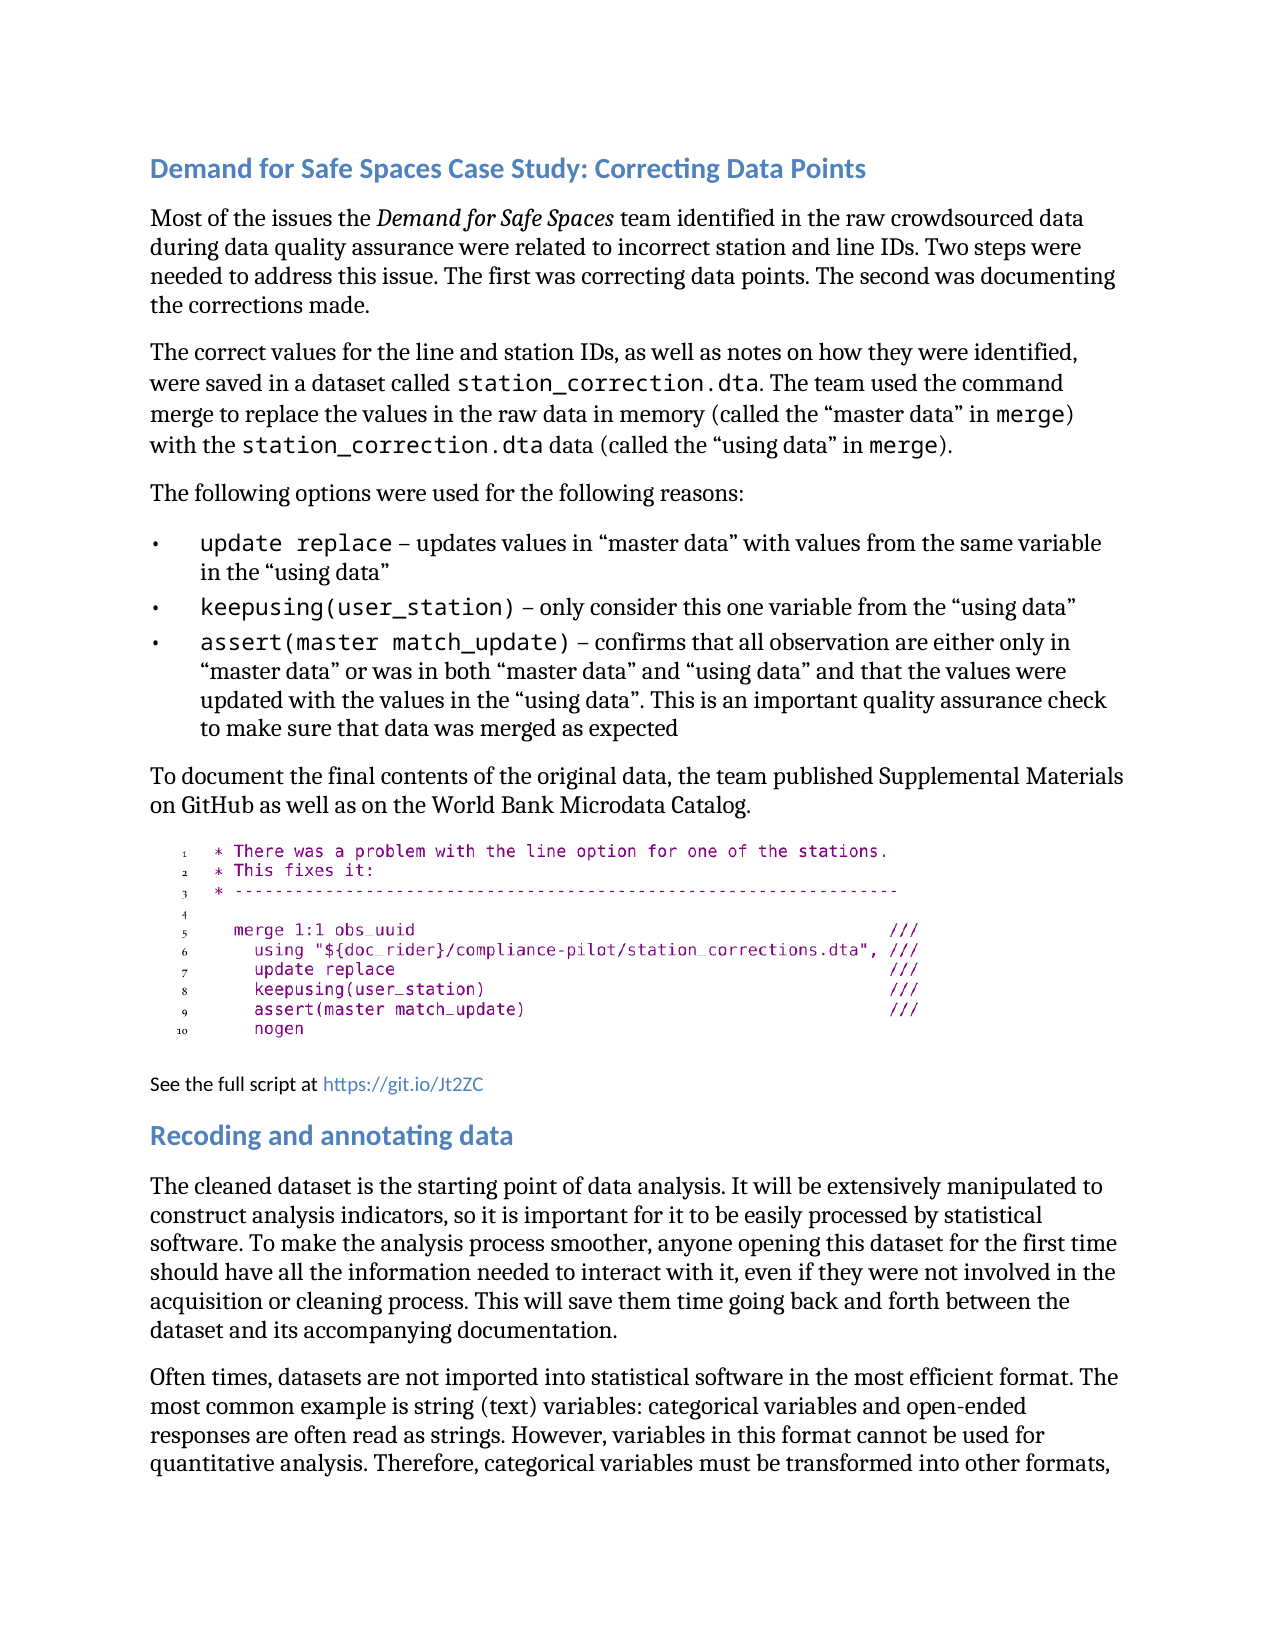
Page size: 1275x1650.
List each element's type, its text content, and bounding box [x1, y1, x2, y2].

text To document the final contents of the original data, the team published Supplemental Materials on GitHub as well as on the World Bank Microdata Catalog. [150, 762, 1125, 819]
text Most of the issues the Demand for Safe Spaces team identified in the raw crowdsourced data during data quality assurance were related to incorrect station and line IDs. Two steps were needed to address this issue. The first was correcting data points. The second was documenting the corrections made. [150, 204, 1125, 319]
list update replace – updates values in “master data” with values from the same variable in the “using data” [150, 527, 1125, 587]
text See the full script at https://git.io/Jt2ZC [150, 1071, 1125, 1097]
subtitle Demand for Safe Spaces Case Study: Correcting Data Points [150, 150, 1125, 186]
text The following options were used for the following reasons: [150, 479, 1125, 508]
subtitle Recoding and annotating data [150, 1117, 1125, 1153]
text The cleaned dataset is the starting point of data analysis. It will be extensively manipulated to construct analysis indicators, so it is important for it to be easily processed by statistical software. To make the analysis process smoother, anyone opening this dataset for the first time should have all the information needed to interact with it, even if they were not involved in the acquisition or cleaning process. This will save them time going back and forth between the dataset and its accompanying documentation. [150, 1172, 1125, 1344]
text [150, 1363, 1125, 1478]
list keepusing(user_station) – only consider this one variable from the “using data” [150, 591, 1125, 622]
list assert(master match_update) – confirms that all observation are either only in “master data” or was in both “master data” and “using data” and that the values were updated with the values in the “using data”. This is an important quality assurance check to make sure that data was merged as expected [150, 626, 1125, 743]
picture [168, 838, 1044, 1053]
text The correct values for the line and station IDs, as well as notes on how they were identified, were saved in a dataset called station_correction.dta. The team used the command merge to replace the values in the raw data in memory (called the “master data” in merge) with the station_correction.dta data (called the “using data” in merge). [150, 338, 1125, 461]
